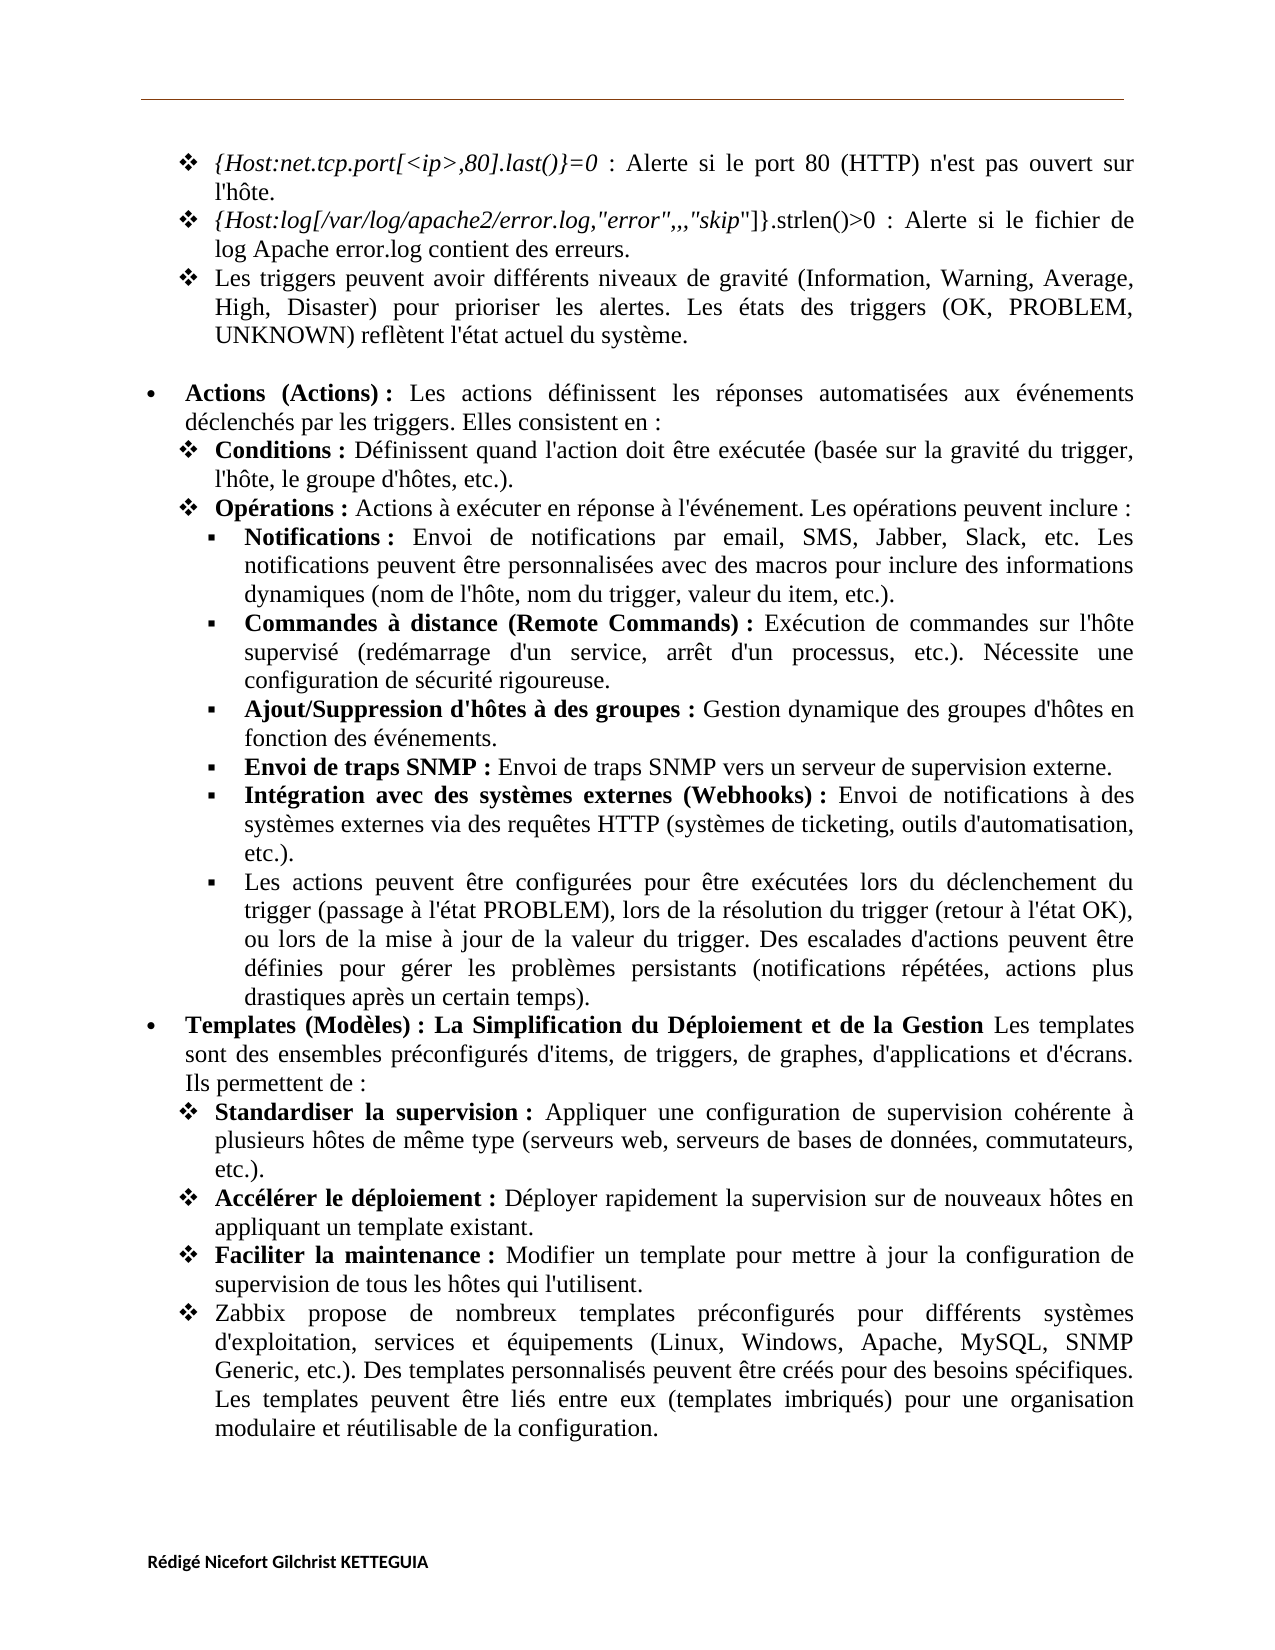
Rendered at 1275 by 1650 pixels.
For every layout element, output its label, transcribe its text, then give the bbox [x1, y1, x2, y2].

list Faciliter la maintenance : Modifier un template pour mettre à jour la configuration de supervision de tous les hôtes qui l'utilisent. [177, 1240, 1135, 1298]
list Templates (Modèles) : La Simplification du Déploiement et de la Gestion Les templates sont des ensembles préconfigurés d'items, de triggers, de graphes, d'applications et d'écrans. Ils permettent de : [147, 1010, 1135, 1097]
list Envoi de traps SNMP : Envoi de traps SNMP vers un serveur de supervision externe. [207, 752, 1135, 780]
list Actions (Actions) : Les actions définissent les réponses automatisées aux événements déclenchés par les triggers. Elles consistent en : [147, 378, 1135, 435]
list Accélérer le déploiement : Déployer rapidement la supervision sur de nouveaux hôtes en appliquant un template existant. [177, 1183, 1135, 1240]
list Les triggers peuvent avoir différents niveaux de gravité (Information, Warning, Average, High, Disaster) pour prioriser les alertes. Les états des triggers (OK, PROBLEM, UNKNOWN) reflètent l'état actuel du système. [177, 263, 1135, 349]
list Standardiser la supervision : Appliquer une configuration de supervision cohérente à plusieurs hôtes de même type (serveurs web, serveurs de bases de données, commutateurs, etc.). [177, 1097, 1135, 1183]
list Ajout/Suppression d'hôtes à des groupes : Gestion dynamique des groupes d'hôtes en fonction des événements. [207, 694, 1135, 752]
list Notifications : Envoi de notifications par email, SMS, Jabber, Slack, etc. Les notifications peuvent être personnalisées avec des macros pour inclure des informations dynamiques (nom de l'hôte, nom du trigger, valeur du item, etc.). [207, 522, 1135, 608]
list Conditions : Définissent quand l'action doit être exécutée (basée sur la gravité du trigger, l'hôte, le groupe d'hôtes, etc.). [177, 435, 1135, 493]
list {Host:net.tcp.port[<ip>,80].last()}=0 : Alerte si le port 80 (HTTP) n'est pas ouvert sur l'hôte. [177, 148, 1135, 205]
list Zabbix propose de nombreux templates préconfigurés pour différents systèmes d'exploitation, services et équipements (Linux, Windows, Apache, MySQL, SNMP Generic, etc.). Des templates personnalisés peuvent être créés pour des besoins spécifiques. Les templates peuvent être liés entre eux (templates imbriqués) pour une organisation modulaire et réutilisable de la configuration. [177, 1298, 1135, 1442]
list Commandes à distance (Remote Commands) : Exécution de commandes sur l'hôte supervisé (redémarrage d'un service, arrêt d'un processus, etc.). Nécessite une configuration de sécurité rigoureuse. [207, 608, 1135, 694]
list Opérations : Actions à exécuter en réponse à l'événement. Les opérations peuvent inclure : [177, 493, 1135, 522]
list {Host:log[/var/log/apache2/error.log,"error",,,"skip"]}.strlen()>0 : Alerte si le fichier de log Apache error.log contient des erreurs. [177, 205, 1135, 263]
list Intégration avec des systèmes externes (Webhooks) : Envoi de notifications à des systèmes externes via des requêtes HTTP (systèmes de ticketing, outils d'automatisation, etc.). [207, 780, 1135, 867]
list Les actions peuvent être configurées pour être exécutées lors du déclenchement du trigger (passage à l'état PROBLEM), lors de la résolution du trigger (retour à l'état OK), ou lors de la mise à jour de la valeur du trigger. Des escalades d'actions peuvent être définies pour gérer les problèmes persistants (notifications répétées, actions plus drastiques après un certain temps). [207, 867, 1135, 1010]
